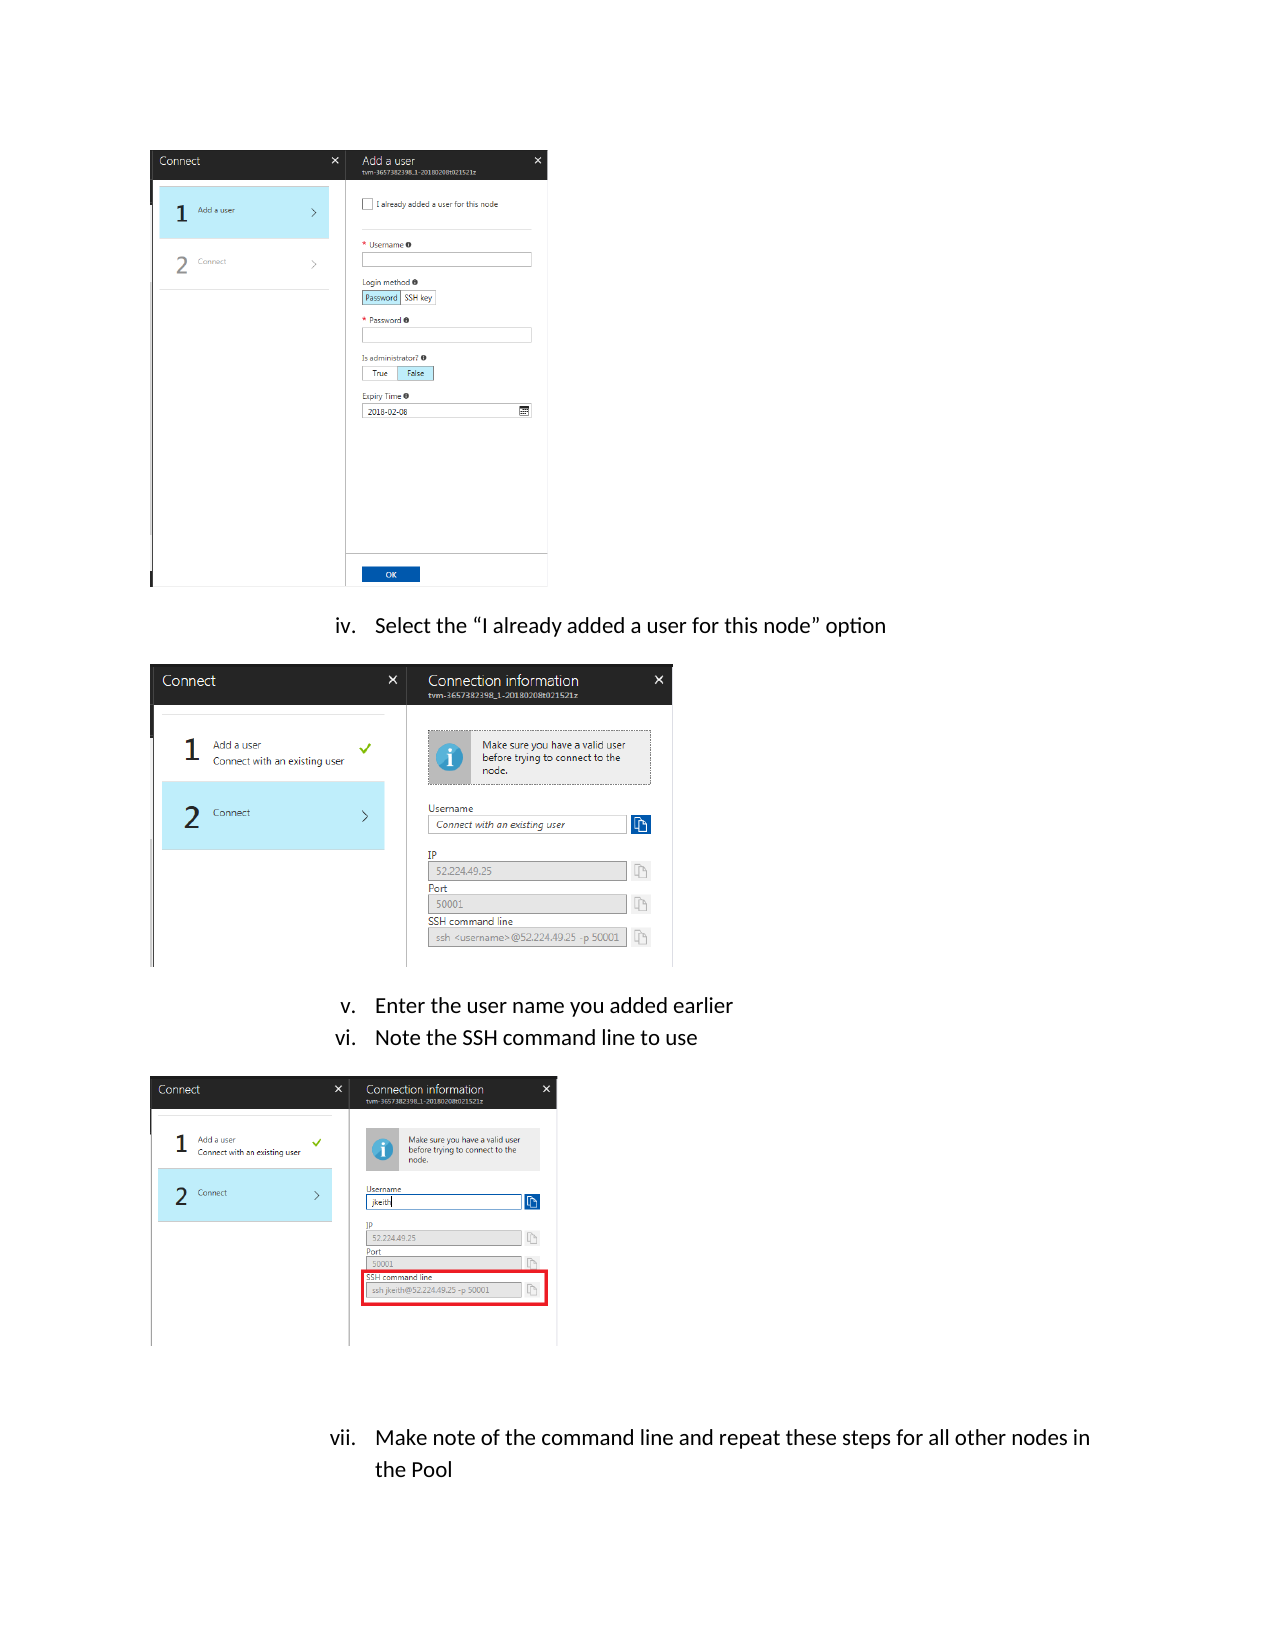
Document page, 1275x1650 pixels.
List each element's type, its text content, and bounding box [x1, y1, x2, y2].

list Select the “I already added a user for this node” option [356, 611, 1125, 639]
picture [150, 664, 673, 967]
list Enter the user name you added earlier [356, 991, 1125, 1019]
list Make note of the command line and repeat these steps for all other nodes in the Pool [356, 1423, 1125, 1483]
picture [150, 150, 548, 587]
picture [150, 1076, 558, 1346]
list Note the SSH command line to use [356, 1023, 1125, 1051]
